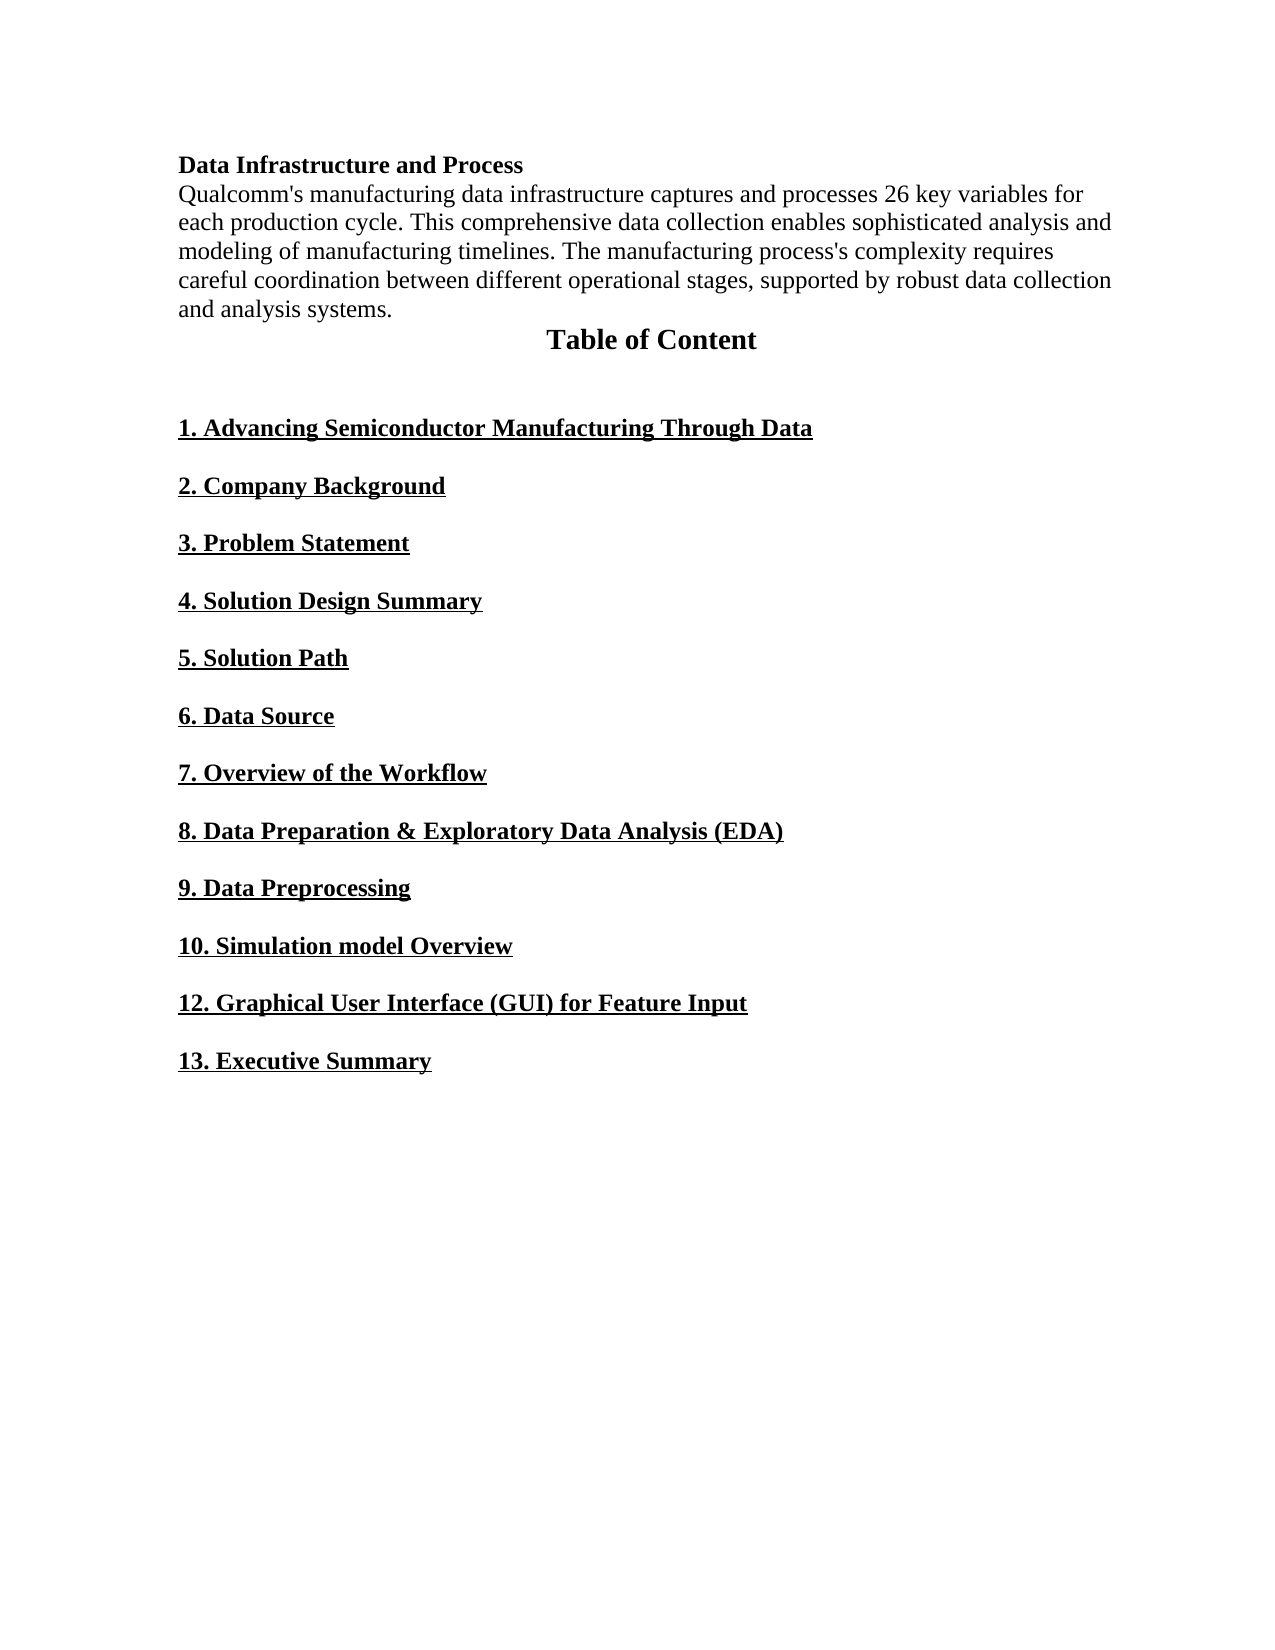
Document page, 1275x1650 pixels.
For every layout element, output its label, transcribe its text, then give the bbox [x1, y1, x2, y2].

text 1. Advancing Semiconductor Manufacturing Through Data [178, 413, 1125, 442]
text 4. Solution Design Summary [178, 586, 1125, 615]
text 3. Problem Statement [178, 528, 1125, 557]
text 12. Graphical User Interface (GUI) for Feature Input [178, 988, 1125, 1017]
text 5. Solution Path [178, 643, 1125, 672]
text Table of Content [178, 322, 1125, 356]
text Data Infrastructure and Process [178, 150, 1125, 179]
text 8. Data Preparation & Exploratory Data Analysis (EDA) [178, 816, 1125, 845]
text 7. Overview of the Workflow [178, 758, 1125, 787]
text 2. Company Background [178, 471, 1125, 500]
text 10. Simulation model Overview [178, 931, 1125, 960]
text 6. Data Source [178, 701, 1125, 730]
text Qualcomm's manufacturing data infrastructure captures and processes 26 key variables for each production cycle. This comprehensive data collection enables sophisticated analysis and modeling of manufacturing timelines. The manufacturing process's complexity requires careful coordination between different operational stages, supported by robust data collection and analysis systems. [178, 179, 1125, 322]
text 13. Executive Summary [178, 1046, 1125, 1075]
text 9. Data Preprocessing [178, 873, 1125, 902]
